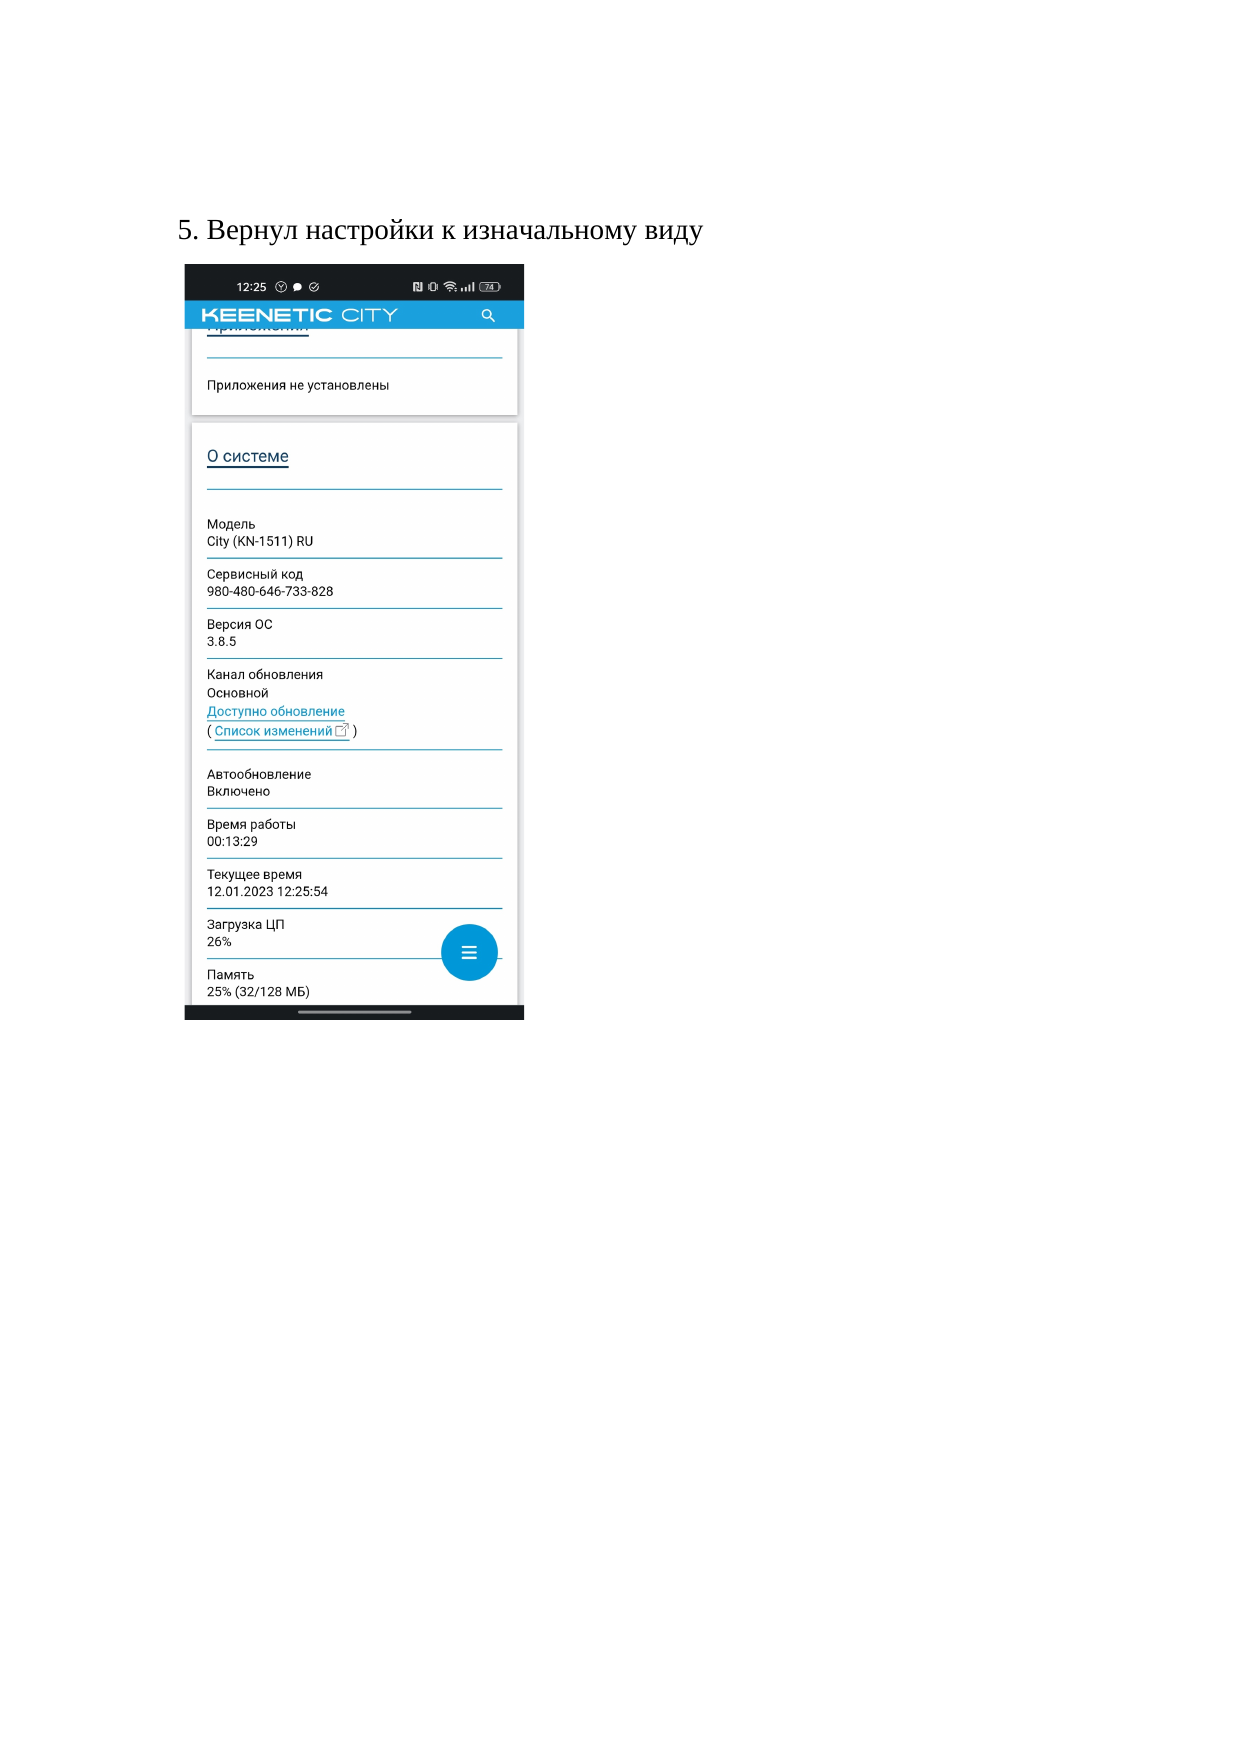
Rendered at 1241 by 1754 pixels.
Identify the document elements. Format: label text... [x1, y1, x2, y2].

picture [184, 264, 525, 1020]
text 5. Вернул настройки к изначальному виду [177, 212, 1152, 245]
